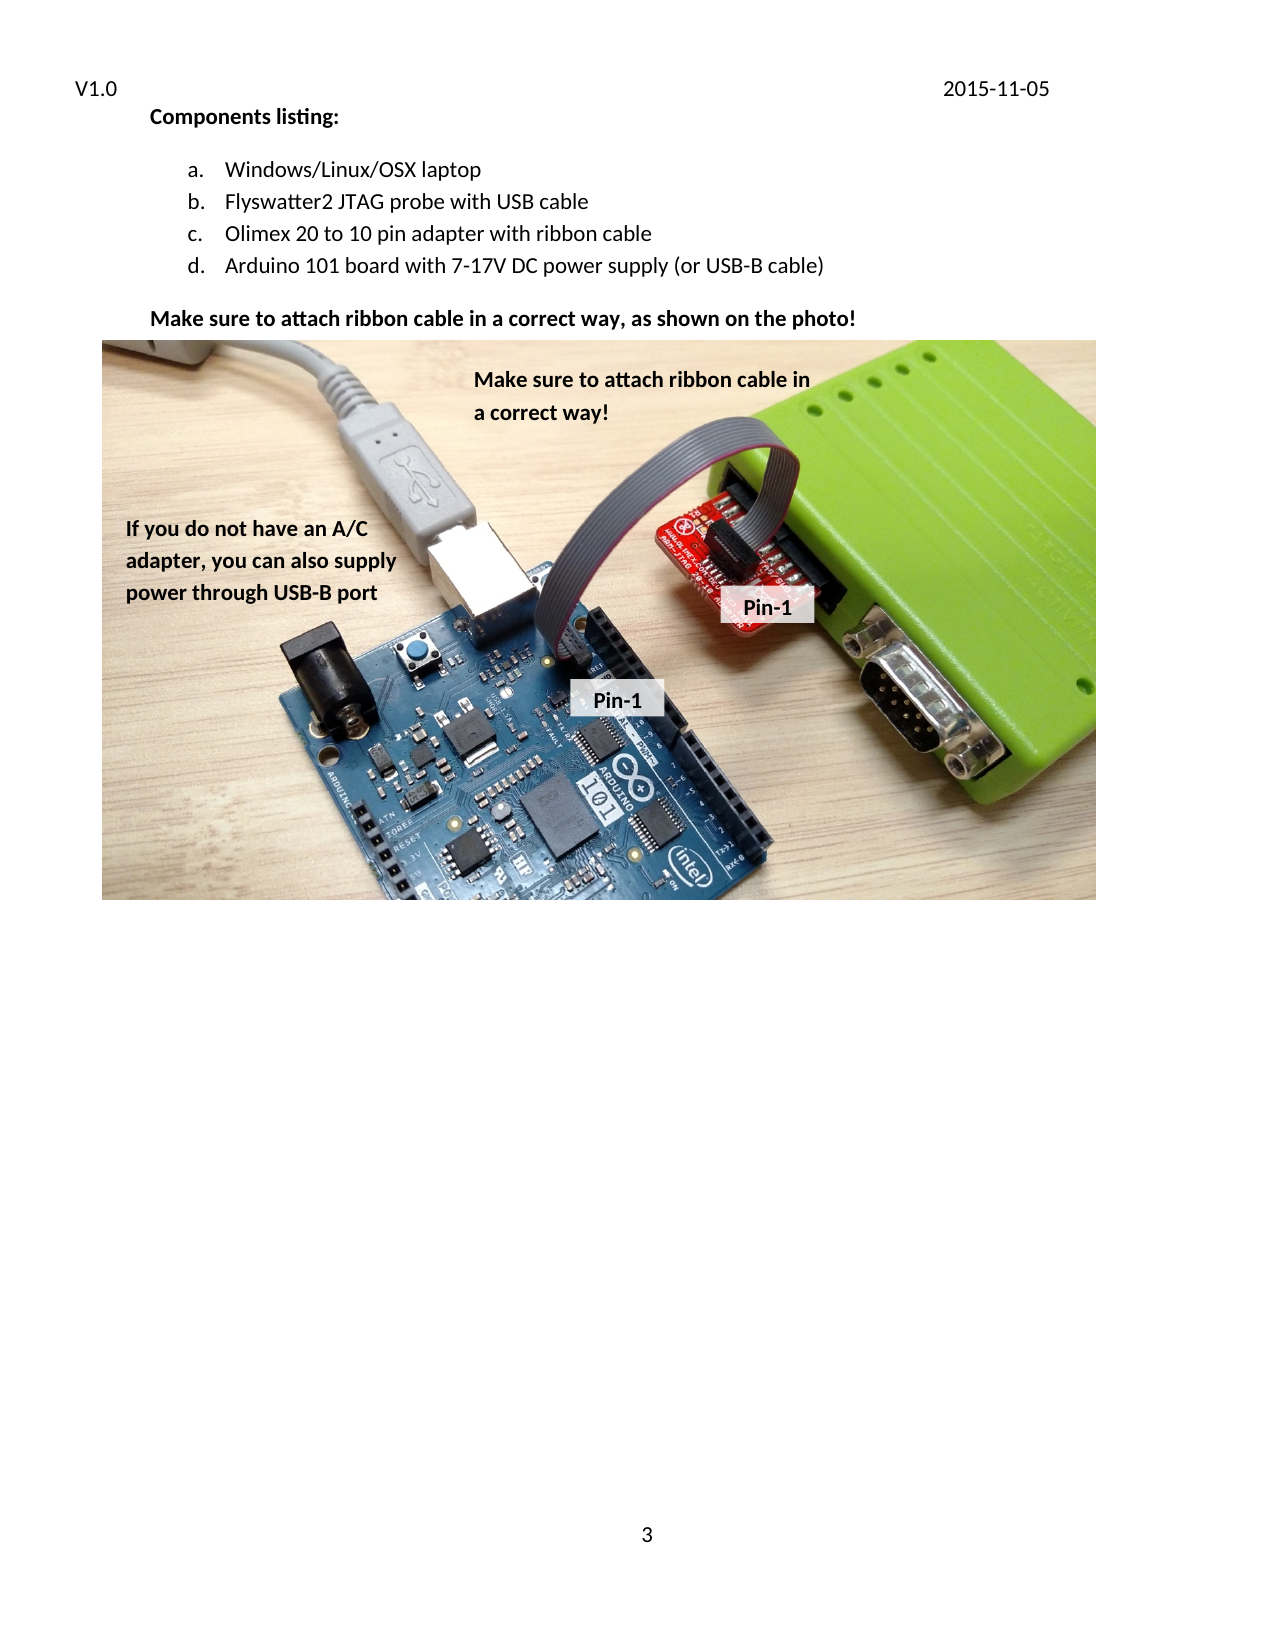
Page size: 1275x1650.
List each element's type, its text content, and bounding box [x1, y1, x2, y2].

list Olimex 20 to 10 pin adapter with ribbon cable [187, 219, 1219, 247]
list Flyswatter2 JTAG probe with USB cable [187, 187, 1219, 215]
list Windows/Linux/OSX laptop [187, 155, 1219, 183]
text Make sure to attach ribbon cable in a correct way, as shown on the photo! [75, 304, 1219, 332]
text Components listing: [150, 102, 1219, 130]
list Arduino 101 board with 7-17V DC power supply (or USB-B cable) [187, 251, 1219, 279]
picture [102, 340, 1096, 900]
